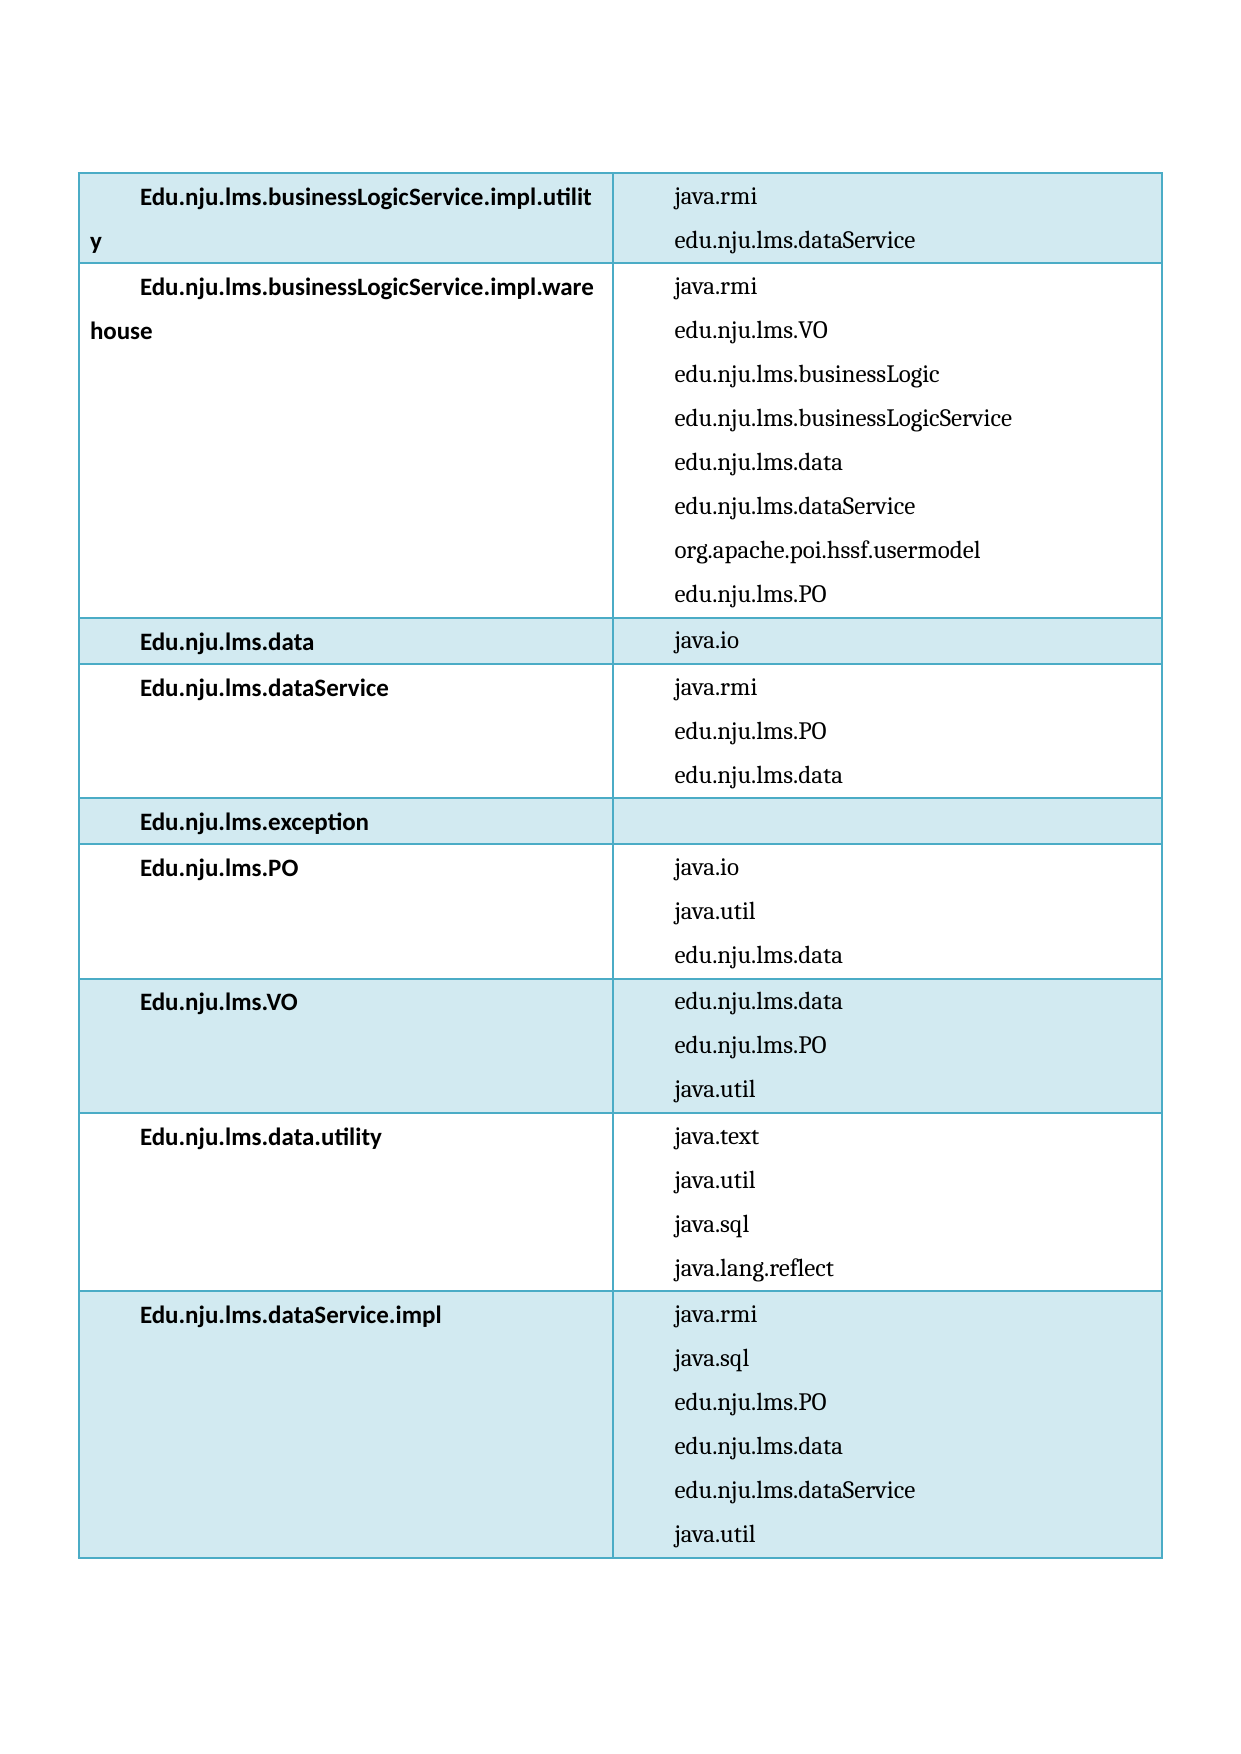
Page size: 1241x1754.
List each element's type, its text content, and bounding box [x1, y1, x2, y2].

table_cell java.text java.util java.sql java.lang.reflect [614, 1114, 1161, 1290]
table_cell Edu.nju.lms.PO [80, 845, 612, 978]
table_cell Edu.nju.lms.businessLogicService.impl.warehouse [80, 264, 612, 617]
table_cell edu.nju.lms.data edu.nju.lms.PO java.util [614, 980, 1161, 1112]
table_cell java.rmi java.sql edu.nju.lms.PO edu.nju.lms.data edu.nju.lms.dataService java.util [614, 1292, 1161, 1557]
table_cell Edu.nju.lms.exception [80, 799, 612, 843]
table_cell Edu.nju.lms.data.utility [80, 1114, 612, 1290]
table_cell [614, 799, 1161, 843]
table_cell java.rmi edu.nju.lms.PO edu.nju.lms.data [614, 665, 1161, 797]
table_cell java.io [614, 619, 1161, 663]
table_cell Edu.nju.lms.data [80, 619, 612, 663]
table_cell Edu.nju.lms.dataService.impl [80, 1292, 612, 1557]
table_cell java.io java.util edu.nju.lms.data [614, 845, 1161, 978]
table_cell Edu.nju.lms.businessLogicService.impl.utility [80, 174, 612, 262]
table_cell Edu.nju.lms.dataService [80, 665, 612, 797]
table_cell java.rmi edu.nju.lms.dataService [614, 174, 1161, 262]
table_cell Edu.nju.lms.VO [80, 980, 612, 1112]
table_cell java.rmi edu.nju.lms.VO edu.nju.lms.businessLogic edu.nju.lms.businessLogicService edu.nju.lms.data edu.nju.lms.dataService org.apache.poi.hssf.usermodel edu.nju.lms.PO [614, 264, 1161, 617]
